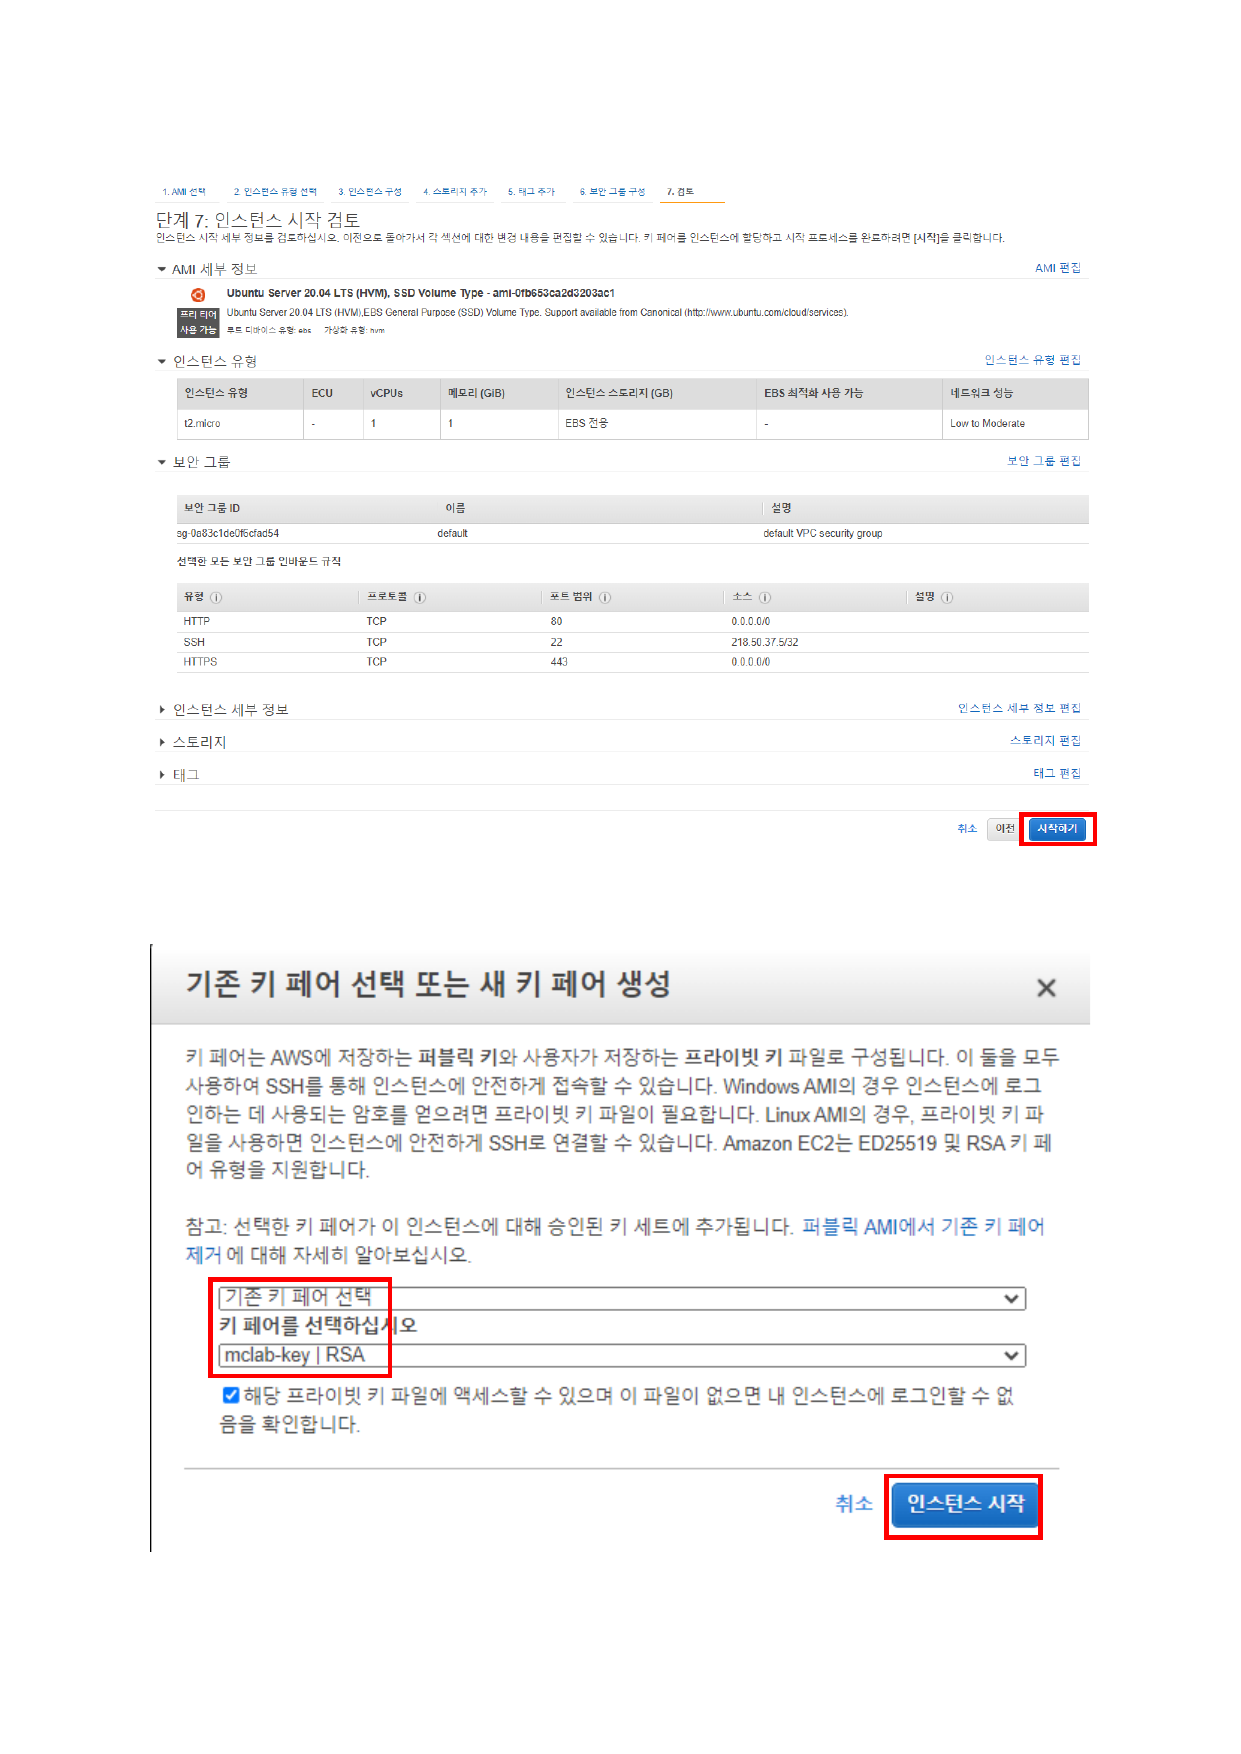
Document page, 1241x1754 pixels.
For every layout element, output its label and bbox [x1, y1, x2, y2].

picture [1024, 817, 1091, 842]
picture [150, 944, 1091, 1552]
picture [150, 177, 1091, 848]
